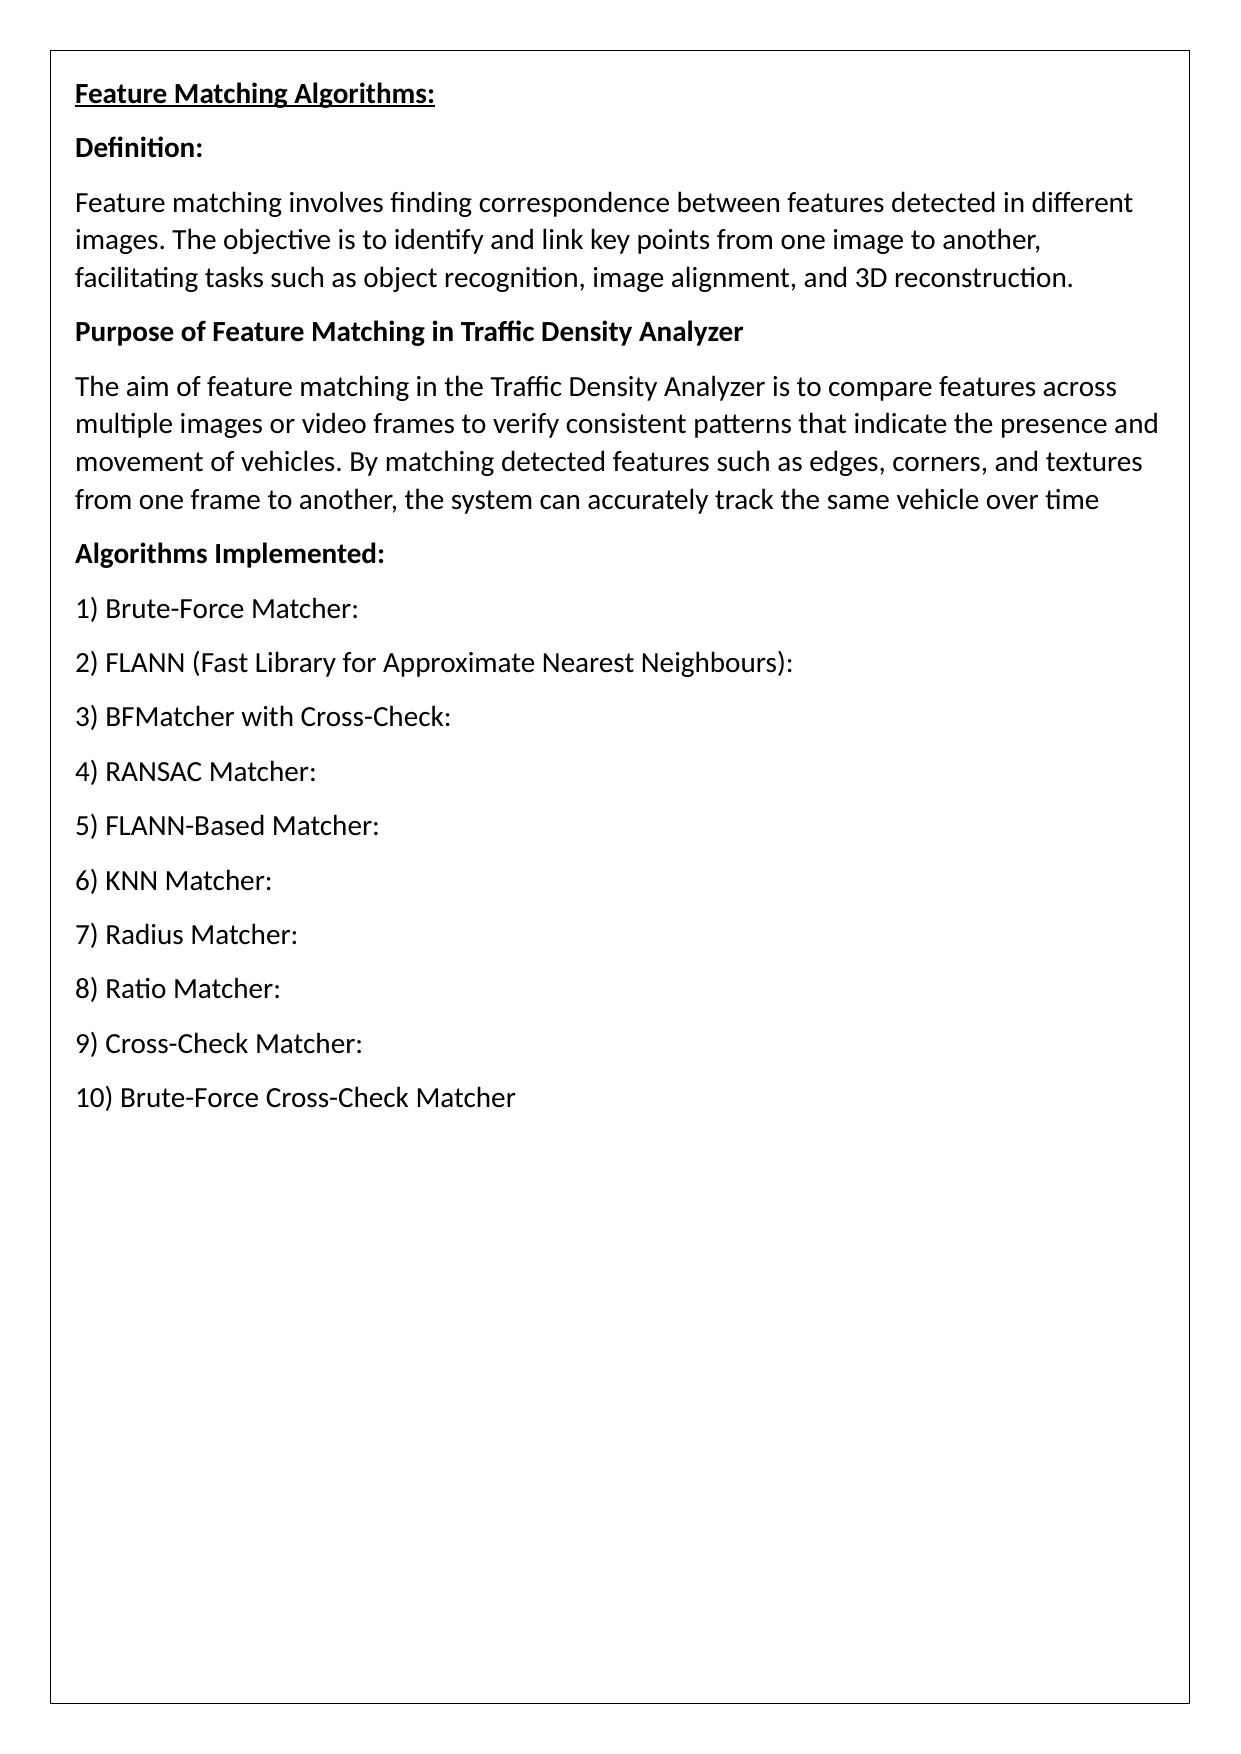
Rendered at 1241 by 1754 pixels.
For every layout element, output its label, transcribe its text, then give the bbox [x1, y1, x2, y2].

text 1) Brute-Force Matcher: [75, 590, 1165, 625]
text 7) Radius Matcher: [75, 916, 1165, 952]
text 10) Brute-Force Cross-Check Matcher [75, 1079, 1165, 1115]
text Definition: [75, 129, 1165, 165]
text 9) Cross-Check Matcher: [75, 1025, 1165, 1060]
text 4) RANSAC Matcher: [75, 753, 1165, 788]
text 6) KNN Matcher: [75, 862, 1165, 897]
text 5) FLANN-Based Matcher: [75, 807, 1165, 843]
text 3) BFMatcher with Cross-Check: [75, 698, 1165, 734]
text Feature Matching Algorithms: [75, 75, 1165, 111]
text 2) FLANN (Fast Library for Approximate Nearest Neighbours): [75, 644, 1165, 680]
text Algorithms Implemented: [75, 535, 1165, 571]
text Feature matching involves finding correspondence between features detected in different images. The objective is to identify and link key points from one image to another, facilitating tasks such as object recognition, image alignment, and 3D reconstruction. [75, 184, 1165, 295]
text The aim of feature matching in the Traffic Density Analyzer is to compare features across multiple images or video frames to verify consistent patterns that indicate the presence and movement of vehicles. By matching detected features such as edges, corners, and textures from one frame to another, the system can accurately track the same vehicle over time [75, 368, 1165, 517]
text 8) Ratio Matcher: [75, 970, 1165, 1006]
text Purpose of Feature Matching in Traffic Density Analyzer [75, 313, 1165, 349]
